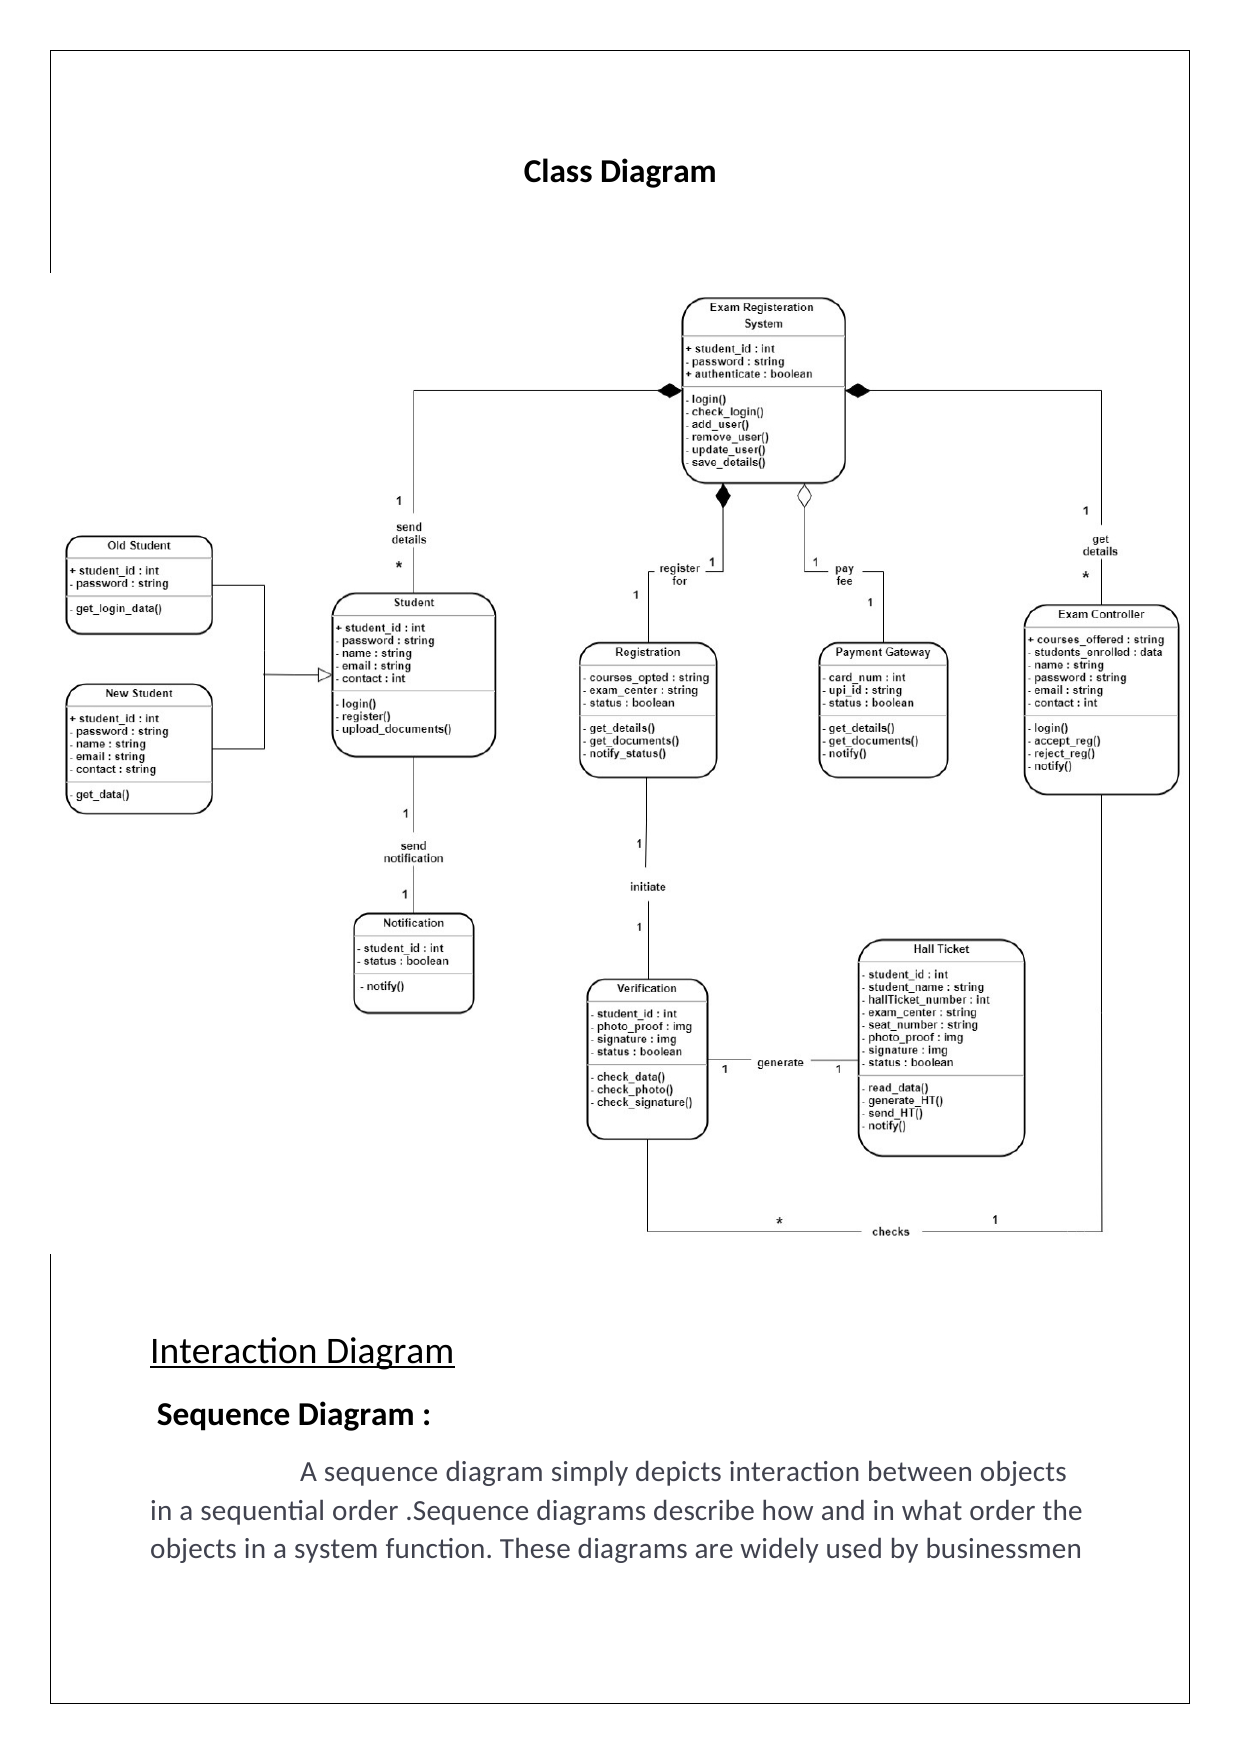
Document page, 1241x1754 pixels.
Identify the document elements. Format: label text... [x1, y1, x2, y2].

text Sequence Diagram : [150, 1393, 1090, 1433]
picture [41, 273, 1185, 1252]
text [150, 1453, 1090, 1566]
text Class Diagram [150, 150, 1090, 191]
text Interaction Diagram [150, 1252, 1090, 1372]
